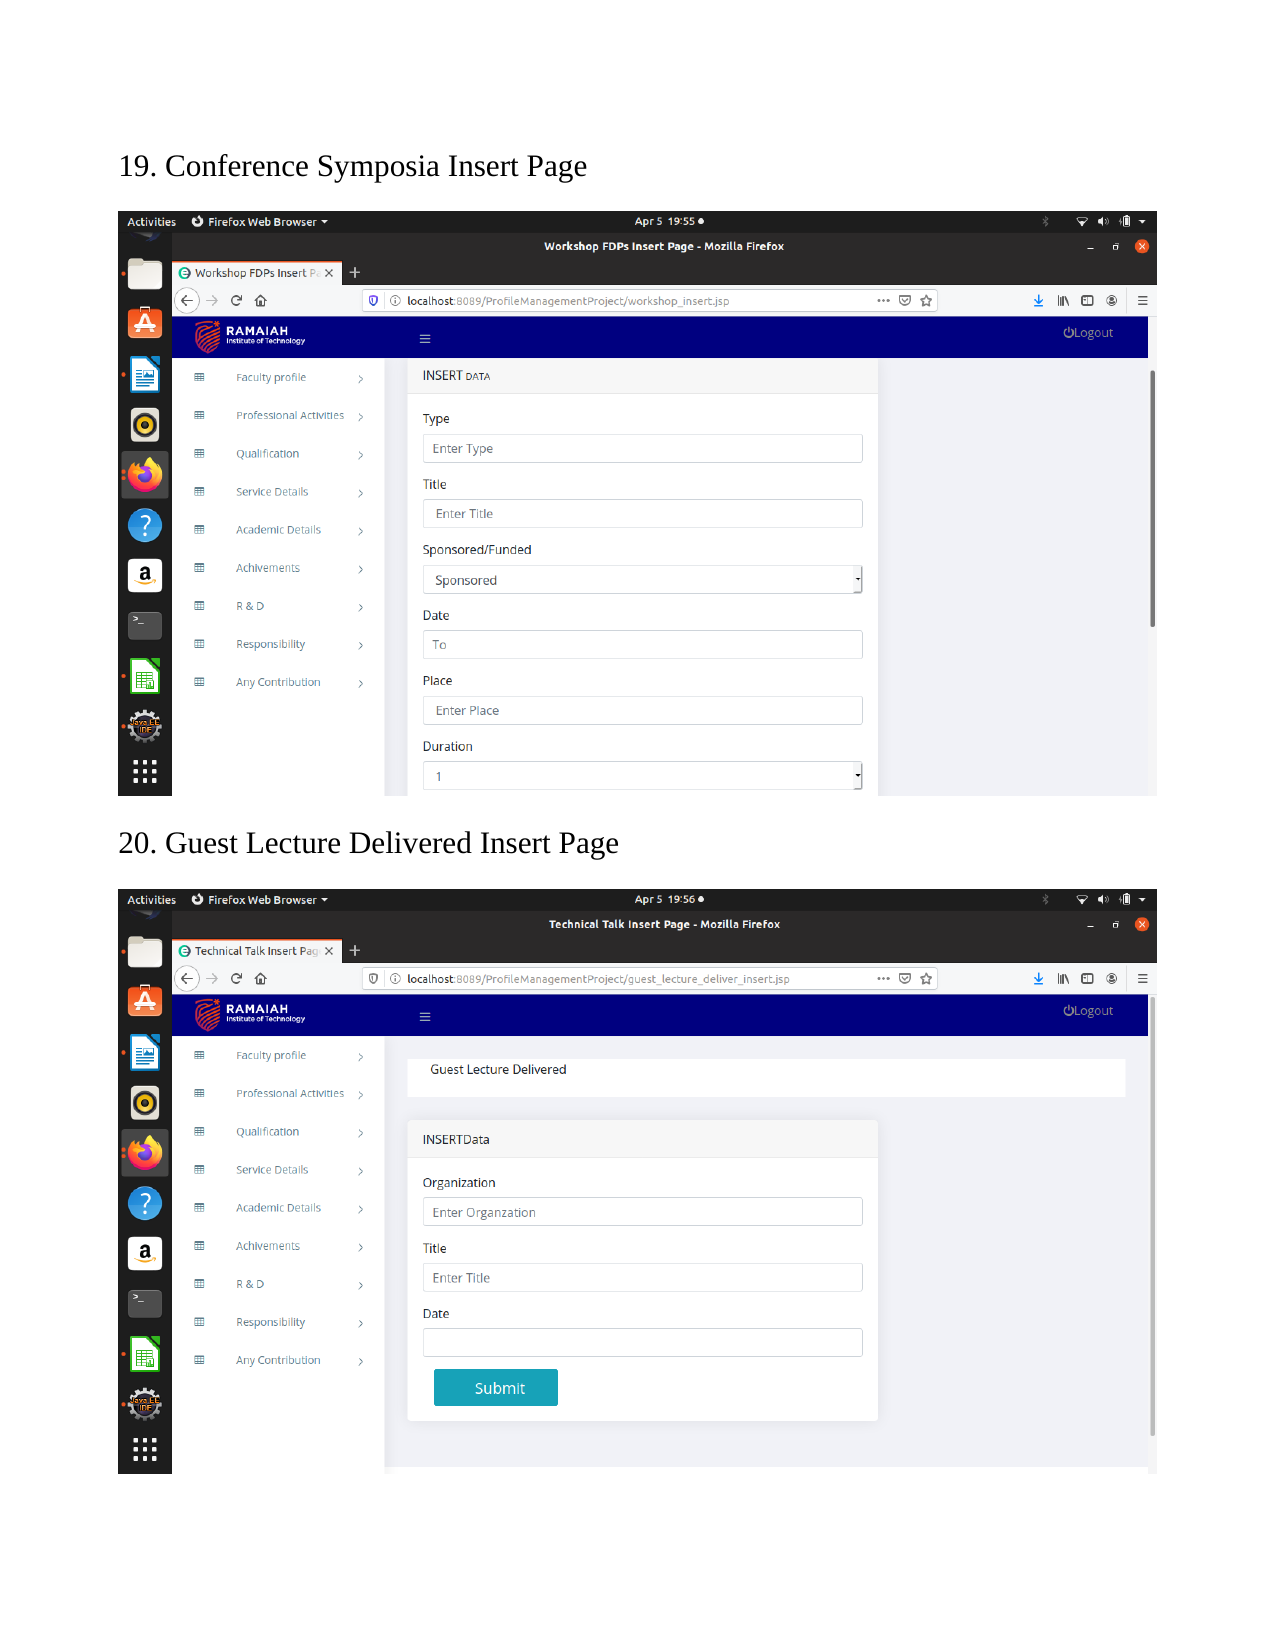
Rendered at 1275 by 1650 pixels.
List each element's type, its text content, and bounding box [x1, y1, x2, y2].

picture [118, 889, 1157, 1474]
text 20. Guest Lecture Delivered Insert Page [118, 824, 1157, 860]
text 19. Conference Symposia Insert Page [118, 147, 1157, 183]
picture [118, 211, 1157, 796]
